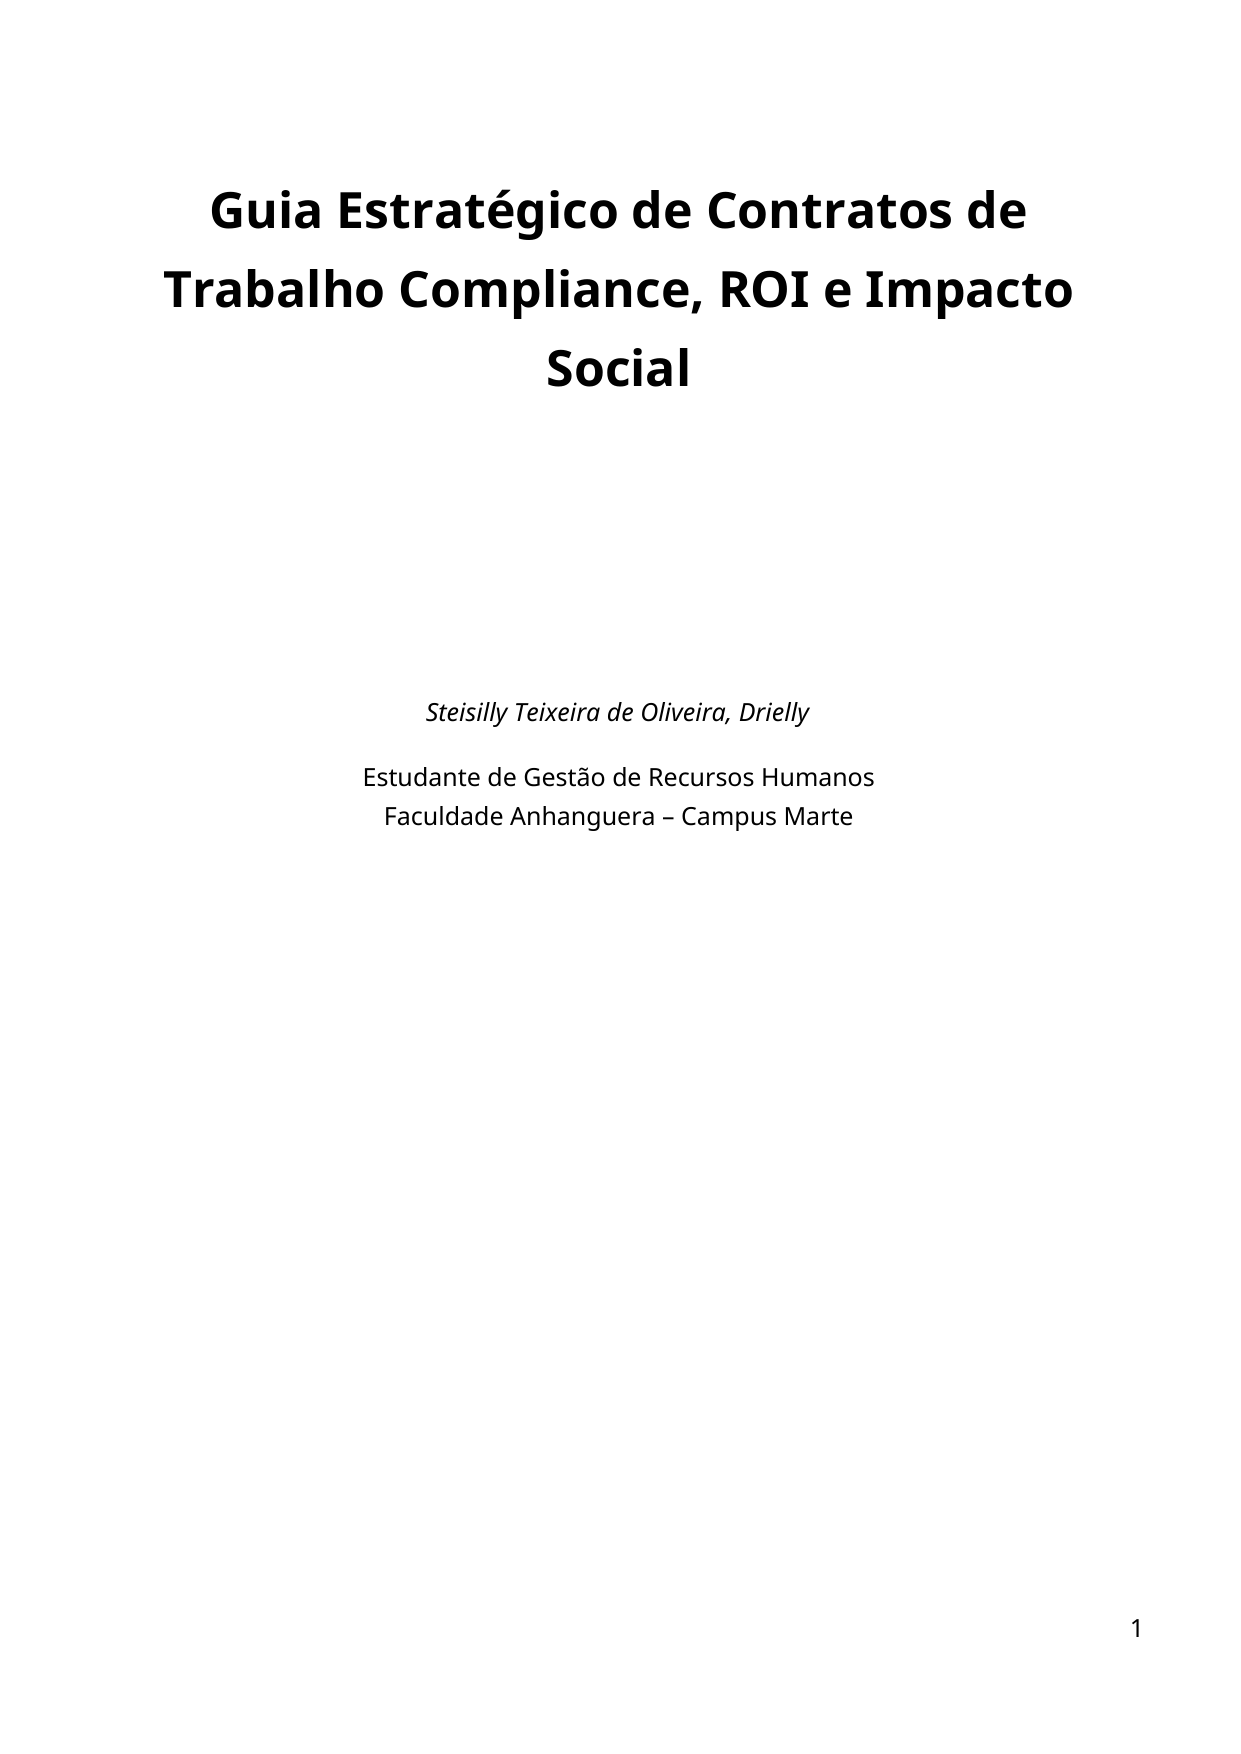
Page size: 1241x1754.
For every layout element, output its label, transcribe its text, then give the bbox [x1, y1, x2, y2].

text Faculdade Anhanguera – Campus Marte [94, 799, 1144, 833]
text Steisilly Teixeira de Oliveira, Drielly [94, 695, 1144, 729]
text Guia Estratégico de Contratos de Trabalho Compliance, ROI e Impacto Social [94, 175, 1144, 401]
text Estudante de Gestão de Recursos Humanos [94, 759, 1144, 793]
